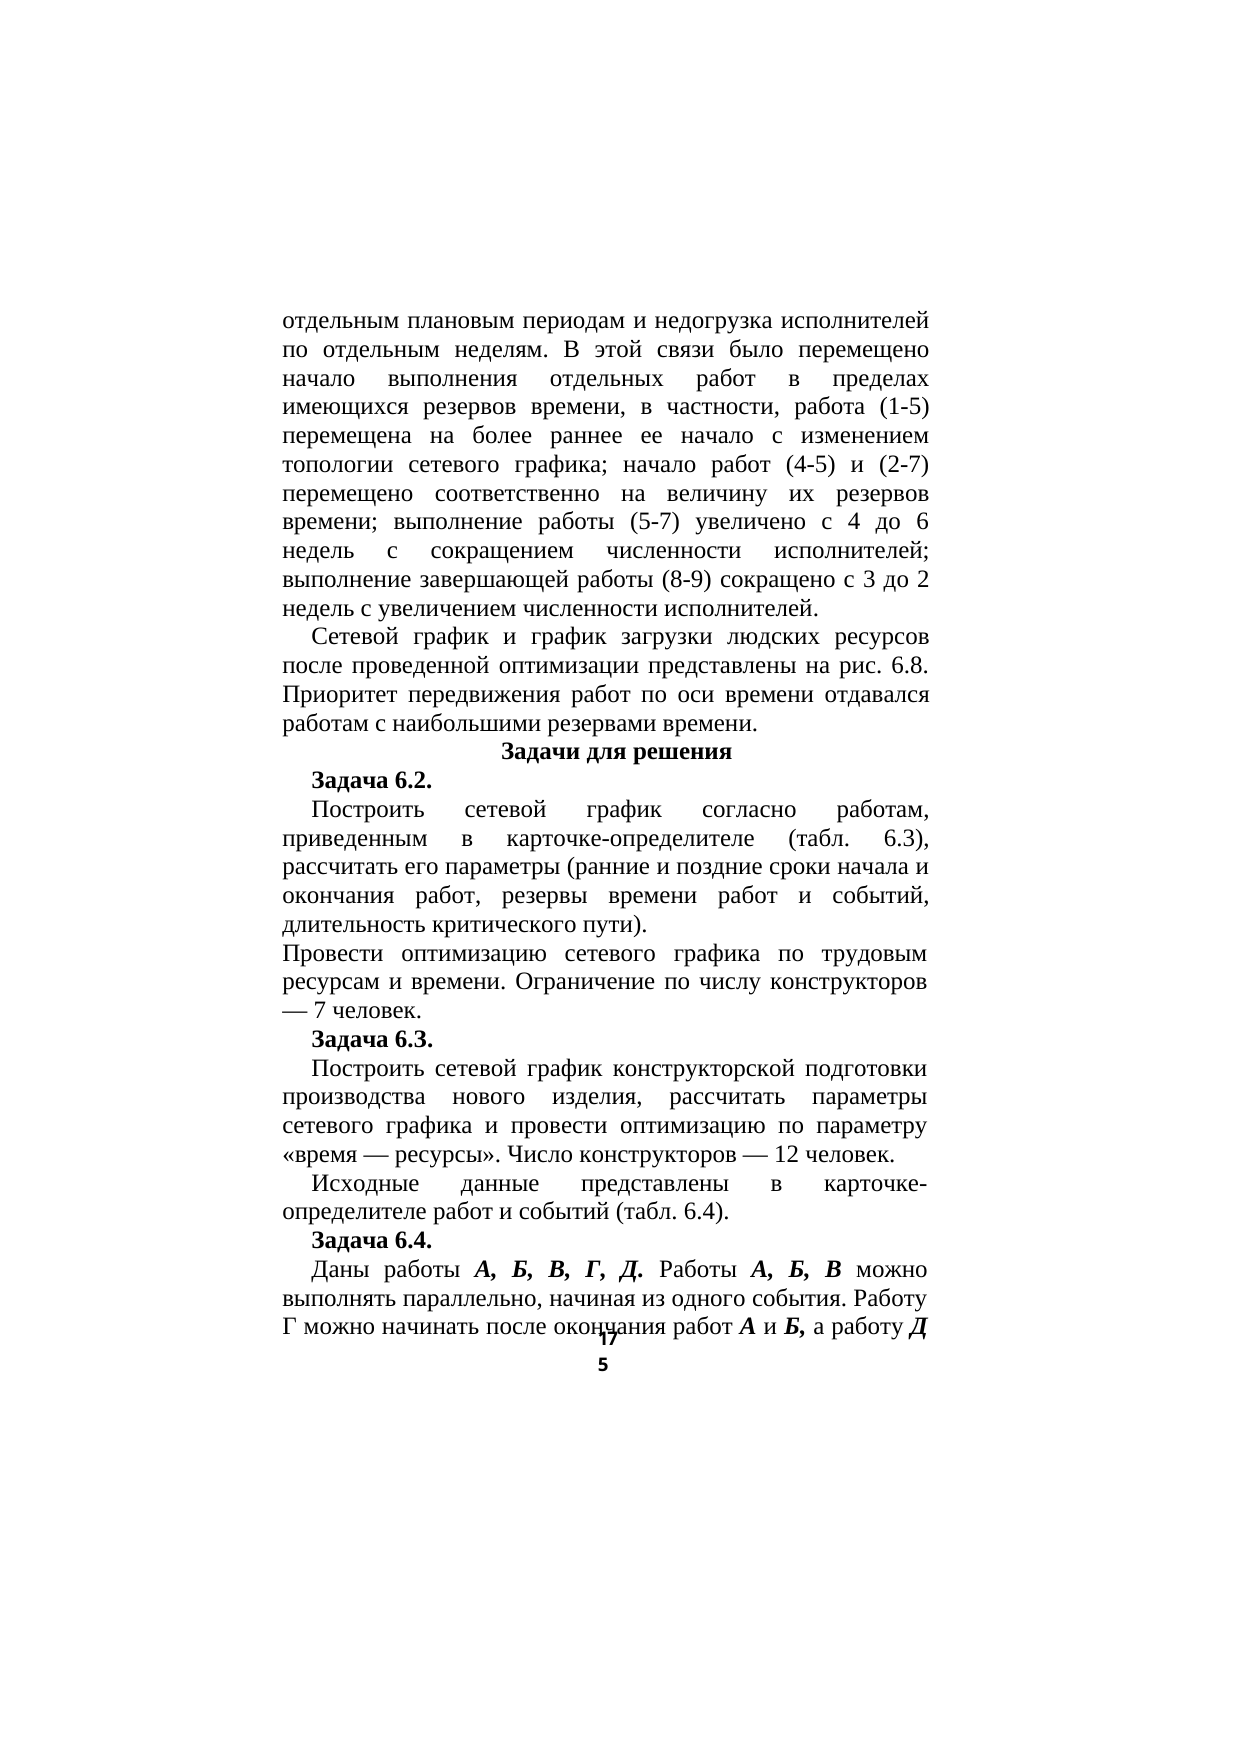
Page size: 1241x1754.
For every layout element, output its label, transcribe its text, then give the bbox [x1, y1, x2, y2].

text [282, 1254, 928, 1340]
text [282, 305, 930, 621]
text Задача 6.2. [282, 765, 932, 794]
text Задача 6.З. [282, 1024, 932, 1053]
text Построить сетевой график согласно работам, приведенным в карточке-определителе (табл. 6.3), рассчитать его параметры (ранние и поздние сроки начала и окончания работ, резервы времени работ и событий, длительность критического пути). [282, 794, 930, 938]
text Исходные данные представлены в карточке-определителе работ и событий (табл. 6.4). [282, 1168, 928, 1225]
text Построить сетевой график конструкторской подготовки производства нового изделия, рассчитать параметры сетевого графика и провести оптимизацию по параметру «время — ресурсы». Число конструкторов — 12 человек. [282, 1053, 928, 1168]
text Задачи для решения [501, 736, 932, 765]
text Сетевой график и график загрузки людских ресурсов после проведенной оптимизации представлены на рис. 6.8. Приоритет передвижения работ по оси времени отдавался работам с наибольшими резервами времени. [282, 621, 930, 736]
text Задача 6.4. [282, 1225, 932, 1254]
text Провести оптимизацию сетевого графика по трудовым ресурсам и времени. Ограничение по числу конструкторов — 7 человек. [282, 938, 928, 1024]
